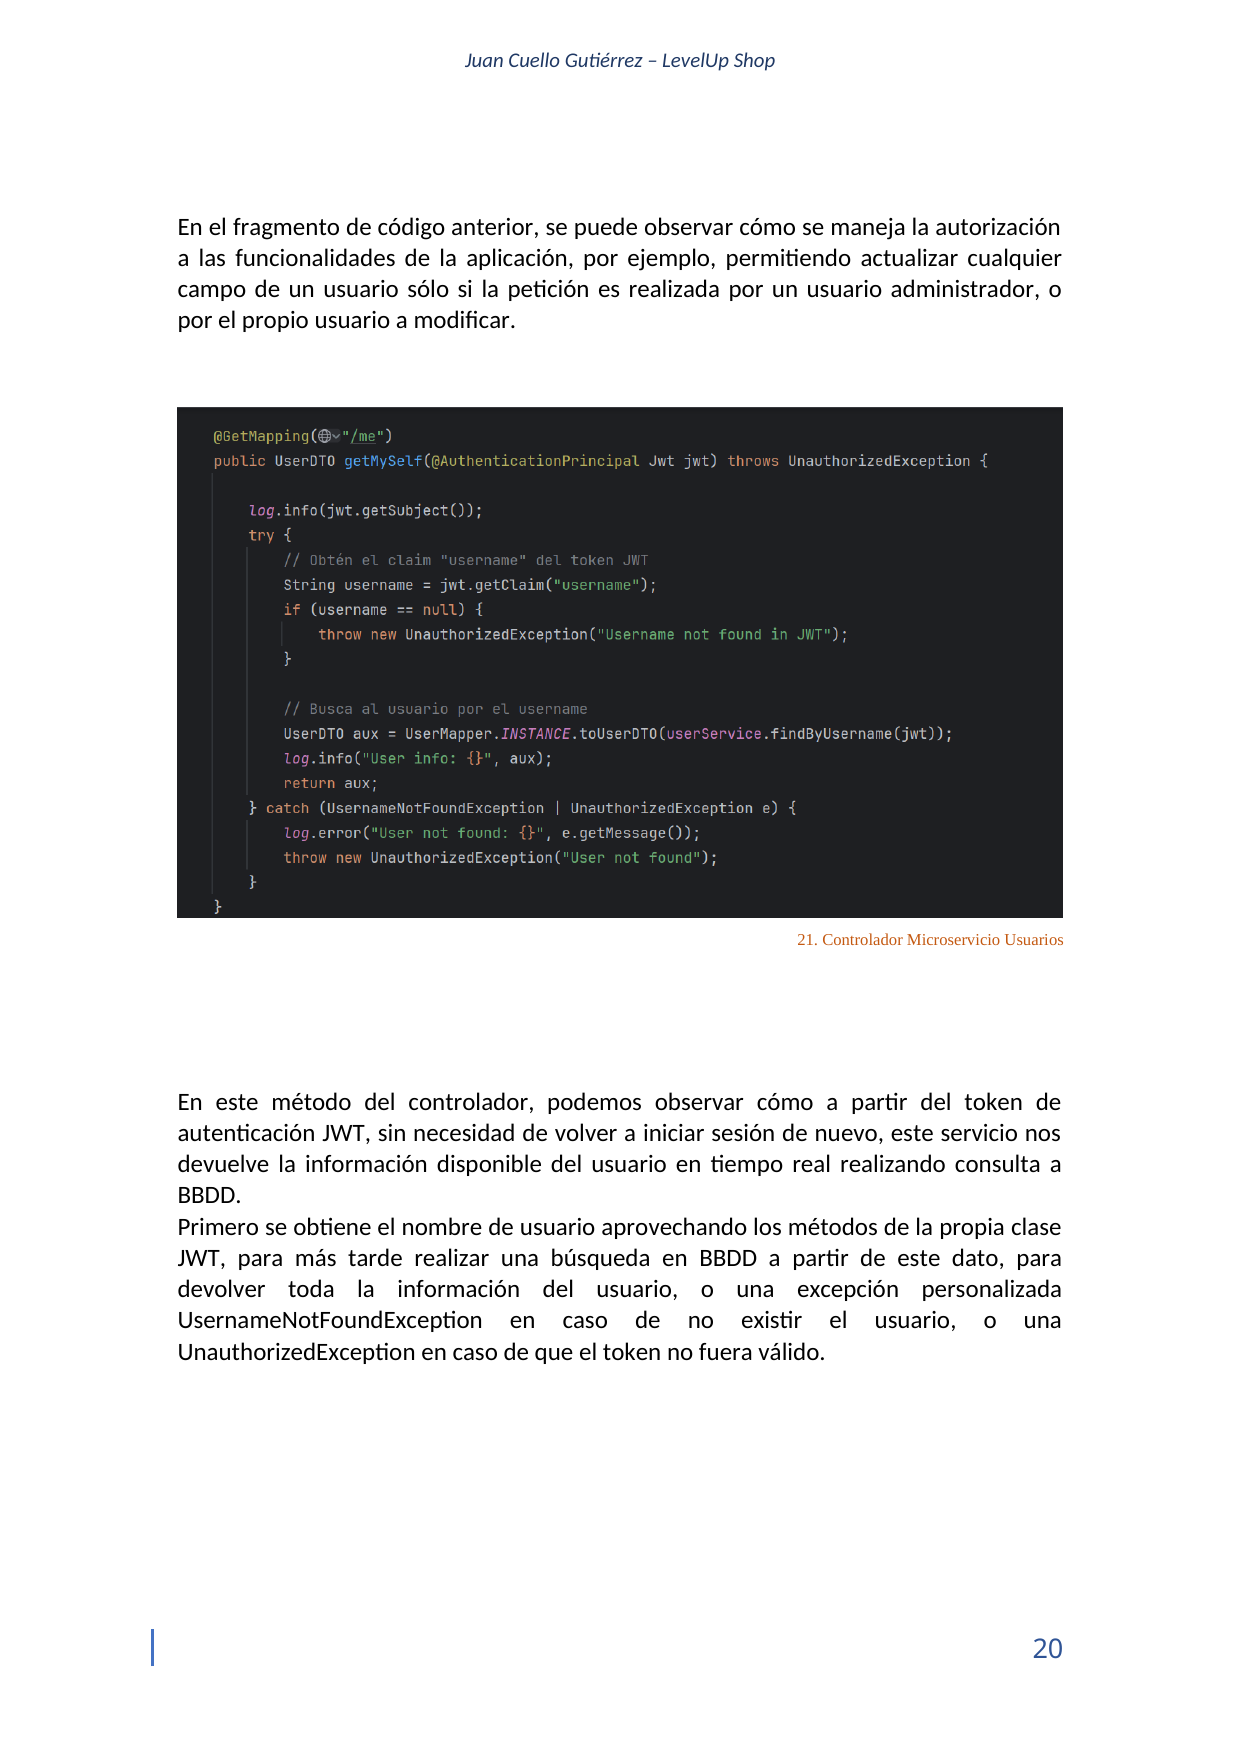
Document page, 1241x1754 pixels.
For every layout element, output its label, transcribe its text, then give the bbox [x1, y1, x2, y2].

text En este método del controlador, podemos observar cómo a partir del token de autenticación JWT, sin necesidad de volver a iniciar sesión de nuevo, este servicio nos devuelve la información disponible del usuario en tiempo real realizando consulta a BBDD. [177, 1085, 1063, 1210]
picture [177, 407, 1063, 918]
text En el fragmento de código anterior, se puede observar cómo se maneja la autorización a las funcionalidades de la aplicación, por ejemplo, permitiendo actualizar cualquier campo de un usuario sólo si la petición es realizada por un usuario administrador, o por el propio usuario a modificar. [177, 210, 1063, 335]
text Primero se obtiene el nombre de usuario aprovechando los métodos de la propia clase JWT, para más tarde realizar una búsqueda en BBDD a partir de este dato, para devolver toda la información del usuario, o una excepción personalizada UsernameNotFoundException en caso de no existir el usuario, o una UnauthorizedException en caso de que el token no fuera válido. [177, 1210, 1063, 1366]
